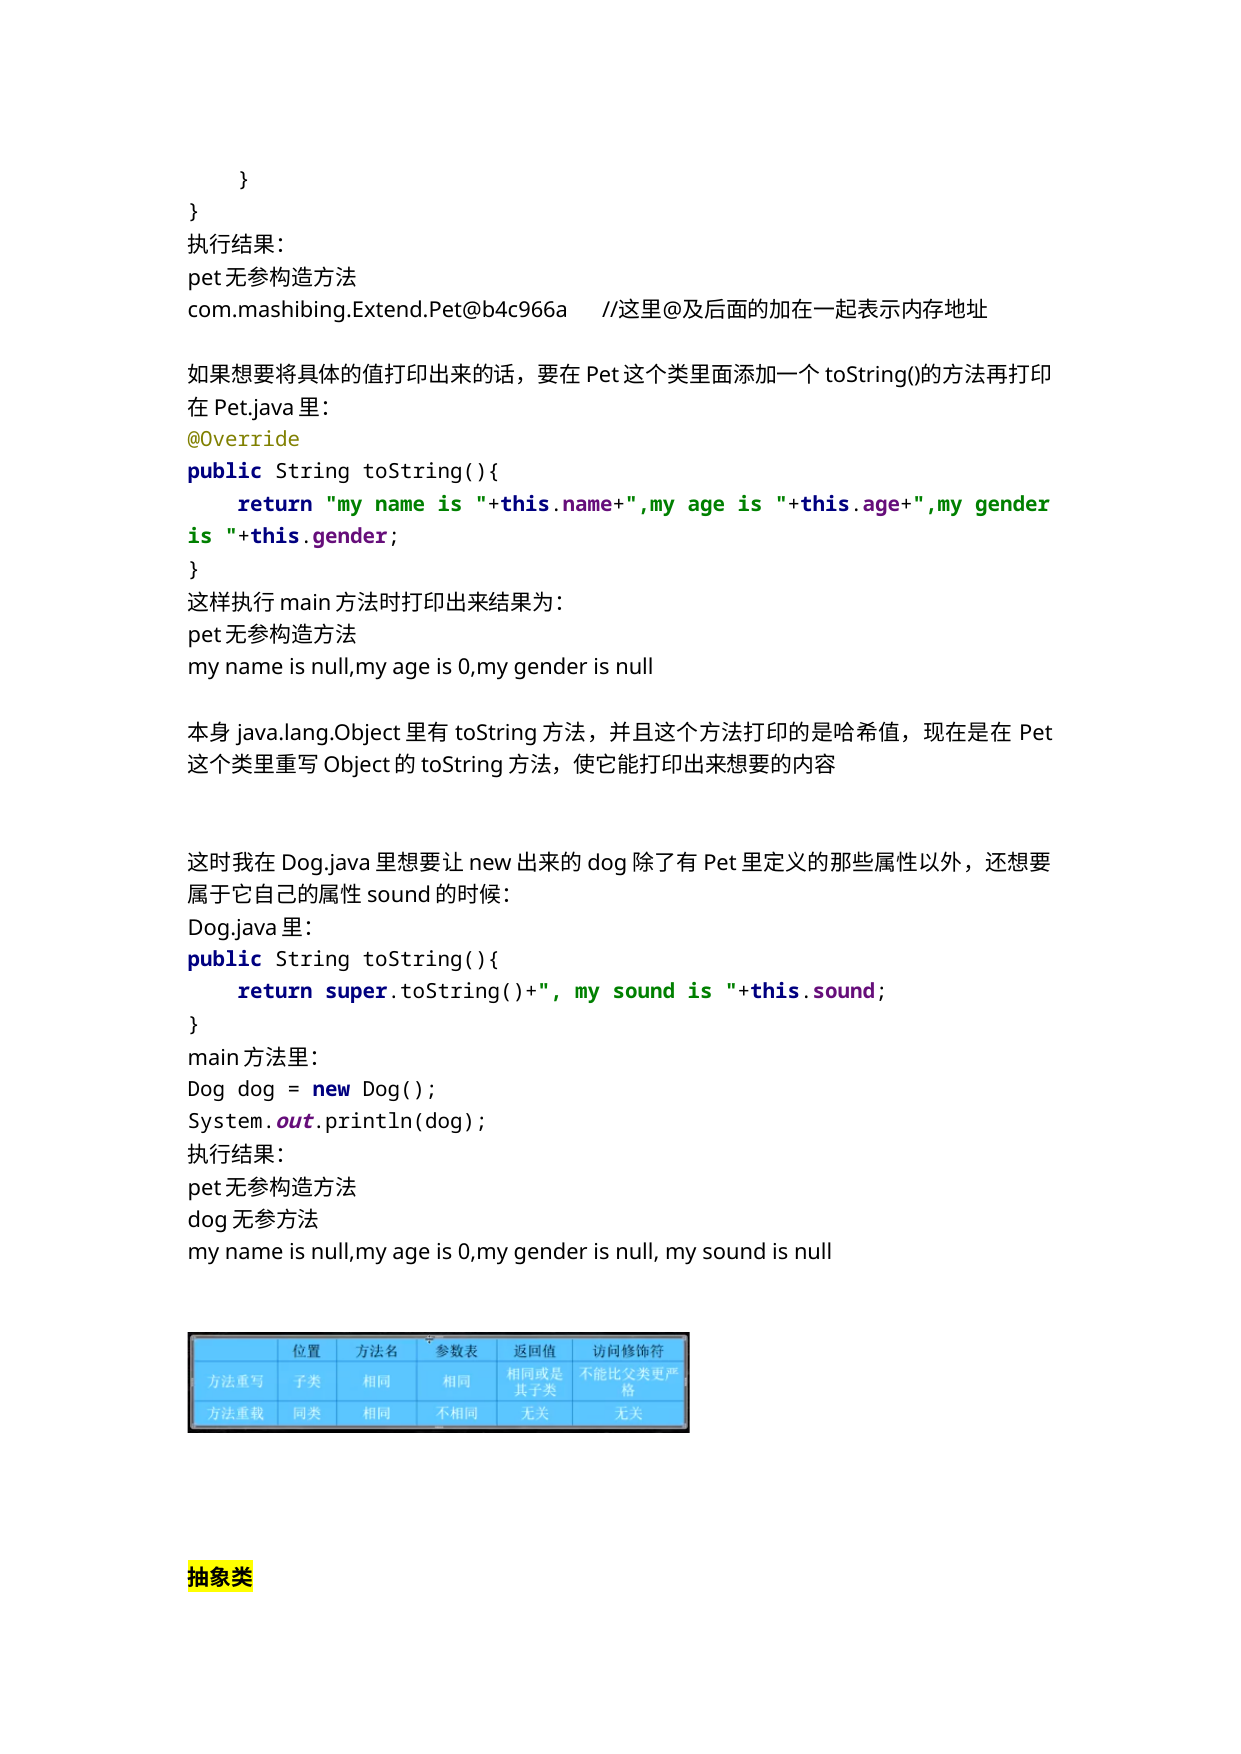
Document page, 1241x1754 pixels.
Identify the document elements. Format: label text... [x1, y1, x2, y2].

text Dog.java里： [187, 909, 1053, 942]
text 抽象类 [187, 1559, 1053, 1592]
text main方法里： [187, 1039, 1053, 1072]
text my name is null,my age is 0,my gender is null, my sound is null [187, 1234, 1053, 1267]
text pet无参构造方法 [187, 259, 1053, 292]
text 这时我在Dog.java里想要让new出来的dog除了有Pet里定义的那些属性以外，还想要属于它自己的属性sound的时候： [187, 844, 1053, 909]
text 在Pet.java里： [187, 389, 1053, 422]
text 这样执行main方法时打印出来结果为： [187, 584, 1053, 617]
text Dog dog = new Dog(); System.out.println(dog); [187, 1072, 1053, 1137]
text 本身java.lang.Object里有toString方法，并且这个方法打印的是哈希值，现在是在Pet这个类里重写Object的toString方法，使它能打印出来想要的内容 [187, 714, 1053, 779]
text pet无参构造方法 [187, 1169, 1053, 1202]
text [187, 162, 1053, 227]
text dog无参方法 [187, 1202, 1053, 1234]
text pet无参构造方法 [187, 617, 1053, 649]
text 如果想要将具体的值打印出来的话，要在Pet这个类里面添加一个toString()的方法再打印 [187, 357, 1053, 389]
text 执行结果： [187, 227, 1053, 259]
text 执行结果： [187, 1137, 1053, 1169]
text com.mashibing.Extend.Pet@b4c966a //这里@及后面的加在一起表示内存地址 [187, 292, 1053, 324]
text @Override public String toString(){ return "my name is "+this.name+",my age is "+this.age+",my gender is "+this.gender; } [187, 422, 1053, 584]
text my name is null,my age is 0,my gender is null [187, 649, 1053, 682]
text public String toString(){ return super.toString()+", my sound is "+this.sound; } [187, 942, 1053, 1039]
